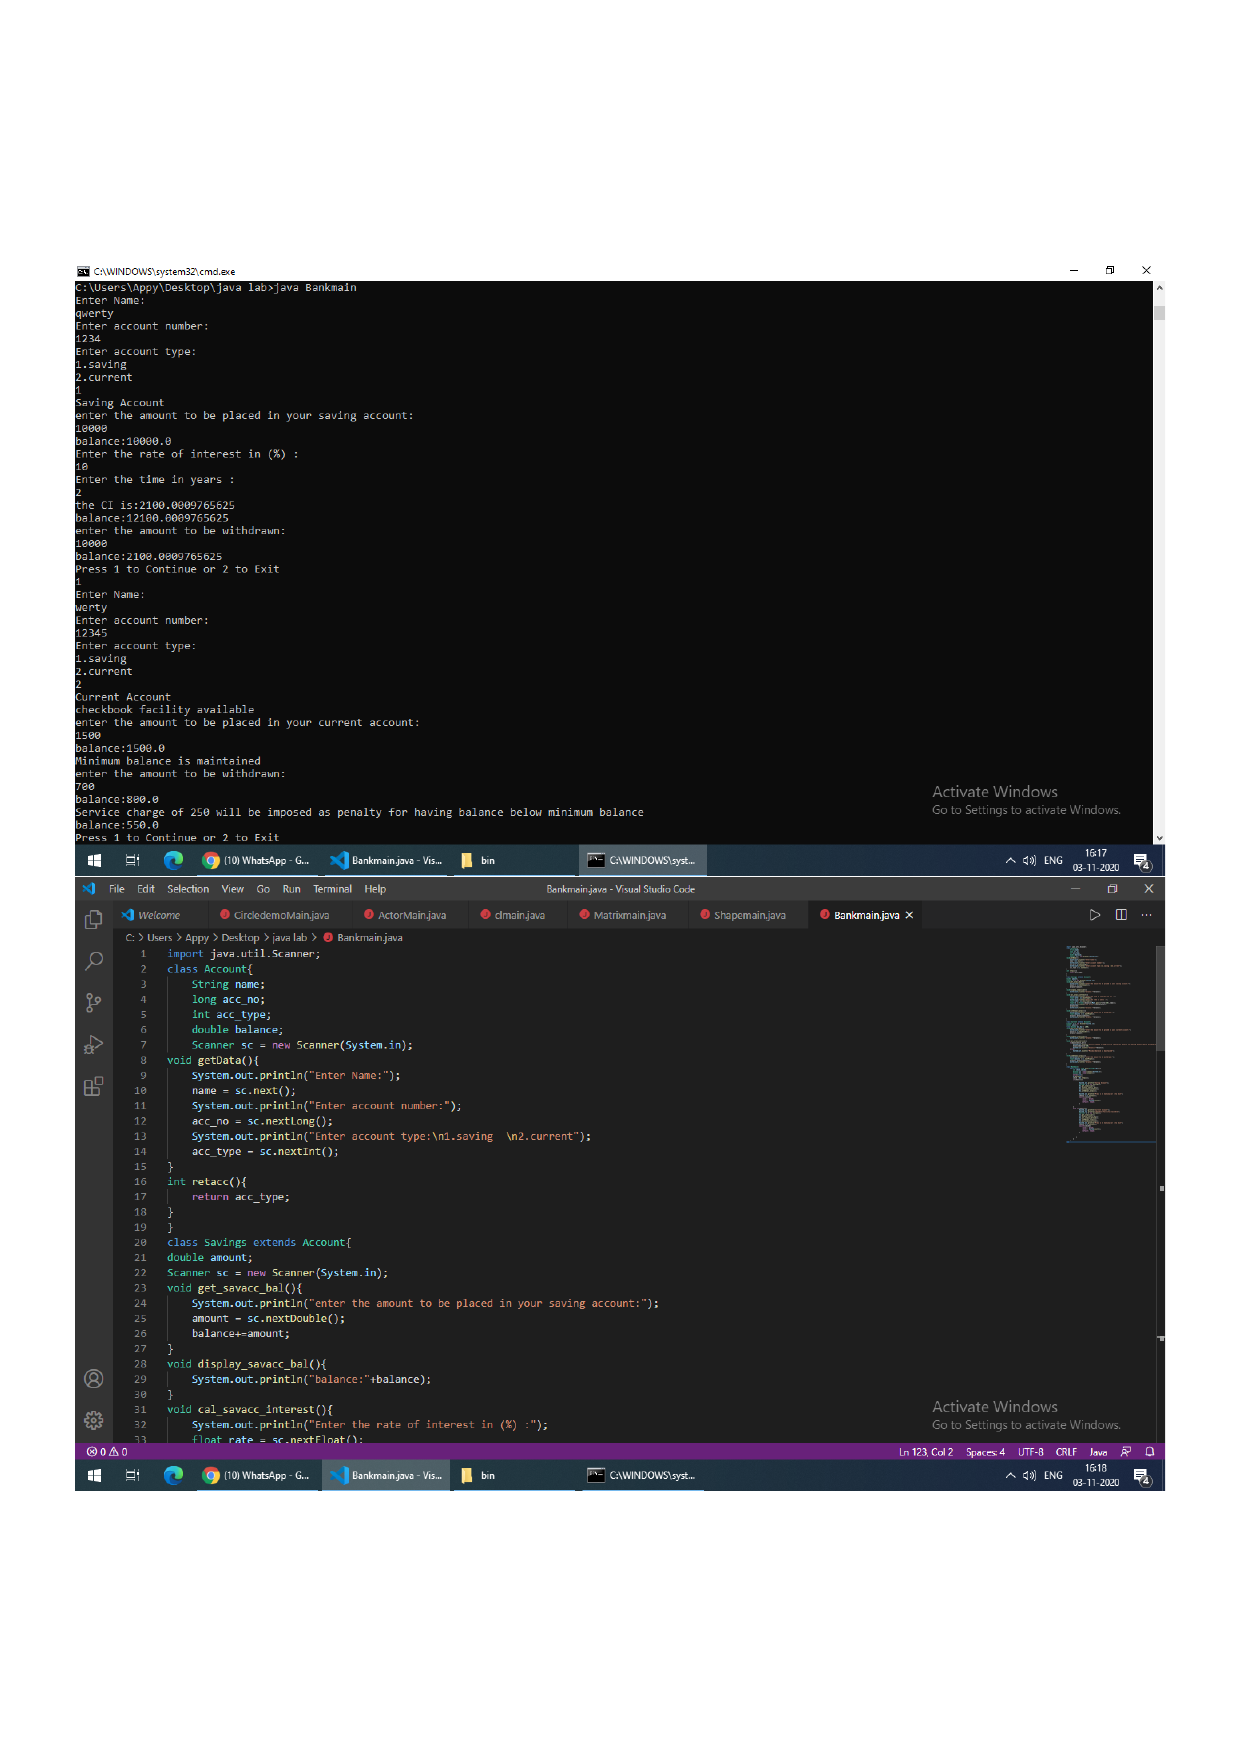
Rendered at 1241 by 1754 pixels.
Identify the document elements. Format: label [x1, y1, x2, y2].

picture [75, 877, 1166, 1491]
picture [75, 262, 1166, 876]
